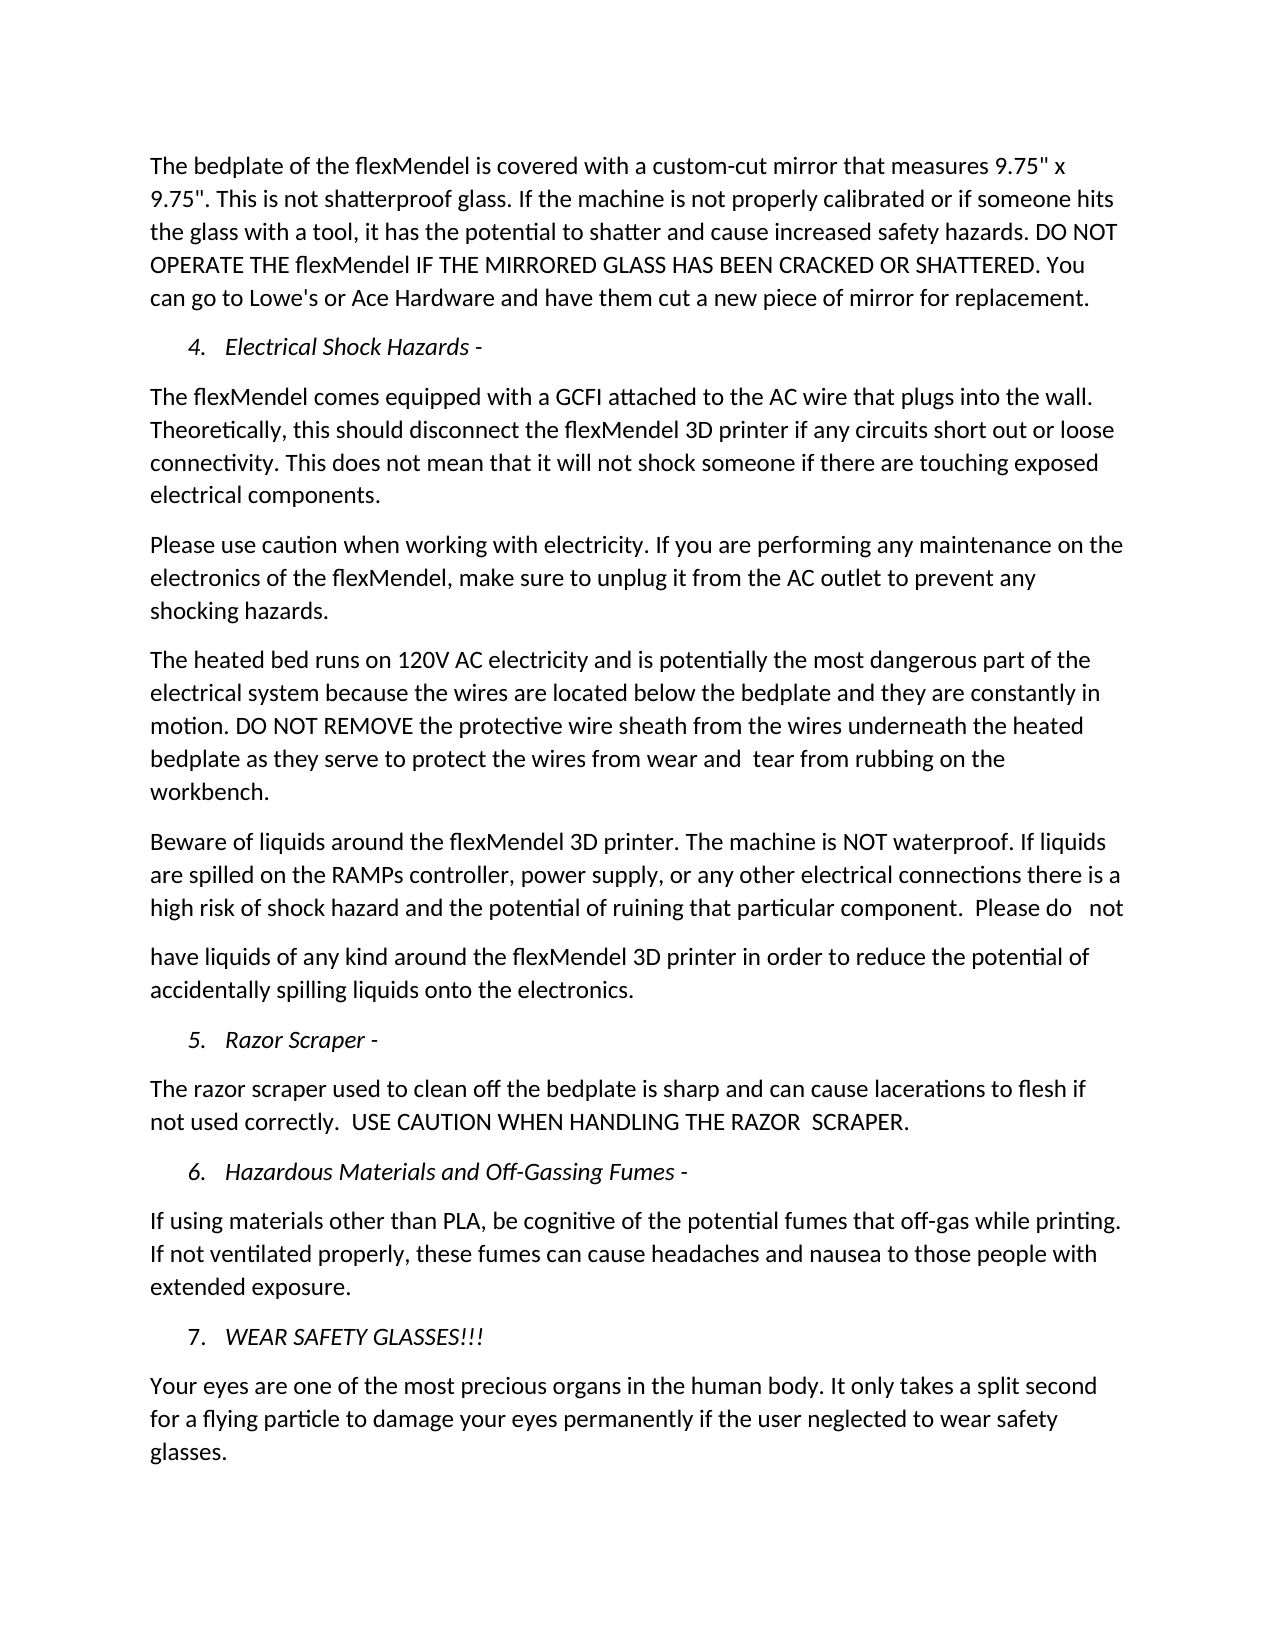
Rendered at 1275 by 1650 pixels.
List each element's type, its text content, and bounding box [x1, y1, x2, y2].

text Please use caution when working with electricity. If you are performing any maintenance on the electronics of the flexMendel, make sure to unplug it from the AC outlet to prevent any shocking hazards. [150, 529, 1125, 626]
list WEAR SAFETY GLASSES!!! [187, 1321, 1125, 1351]
text The flexMendel comes equipped with a GCFI attached to the AC wire that plugs into the wall. Theoretically, this should disconnect the flexMendel 3D printer if any circuits short out or loose connectivity. This does not mean that it will not shock someone if there are touching exposed electrical components. [150, 381, 1125, 510]
text have liquids of any kind around the flexMendel 3D printer in order to reduce the potential of accidentally spilling liquids onto the electronics. [150, 941, 1125, 1005]
text Beware of liquids around the flexMendel 3D printer. The machine is NOT waterproof. If liquids are spilled on the RAMPs controller, power supply, or any other electrical connections there is a high risk of shock hazard and the potential of ruining that particular component. Please do not [150, 826, 1125, 922]
text If using materials other than PLA, be cognitive of the potential fumes that off-gas while printing. If not ventilated properly, these fumes can cause headaches and nausea to those people with extended exposure. [150, 1205, 1125, 1302]
text Your eyes are one of the most precious organs in the human body. It only takes a split second for a flying particle to damage your eyes permanently if the user neglected to wear safety glasses. [150, 1370, 1125, 1467]
list Hazardous Materials and Off-Gassing Fumes - [187, 1156, 1125, 1186]
text The heated bed runs on 120V AC electricity and is potentially the most dangerous part of the electrical system because the wires are located below the bedplate and they are constantly in motion. DO NOT REMOVE the protective wire sheath from the wires underneath the heated bedplate as they serve to protect the wires from wear and tear from rubbing on the workbench. [150, 644, 1125, 807]
list Razor Scraper - [187, 1024, 1125, 1054]
text The razor scraper used to clean off the bedplate is sharp and can cause lacerations to flesh if not used correctly. USE CAUTION WHEN HANDLING THE RAZOR SCRAPER. [150, 1073, 1125, 1137]
text The bedplate of the flexMendel is covered with a custom-cut mirror that measures 9.75" x 9.75". This is not shatterproof glass. If the machine is not properly calibrated or if someone hits the glass with a tool, it has the potential to shatter and cause increased safety hazards. DO NOT OPERATE THE flexMendel IF THE MIRRORED GLASS HAS BEEN CRACKED OR SHATTERED. You can go to Lowe's or Ace Hardware and have them cut a new piece of mirror for replacement. [150, 150, 1125, 312]
list Electrical Shock Hazards - [187, 331, 1125, 362]
